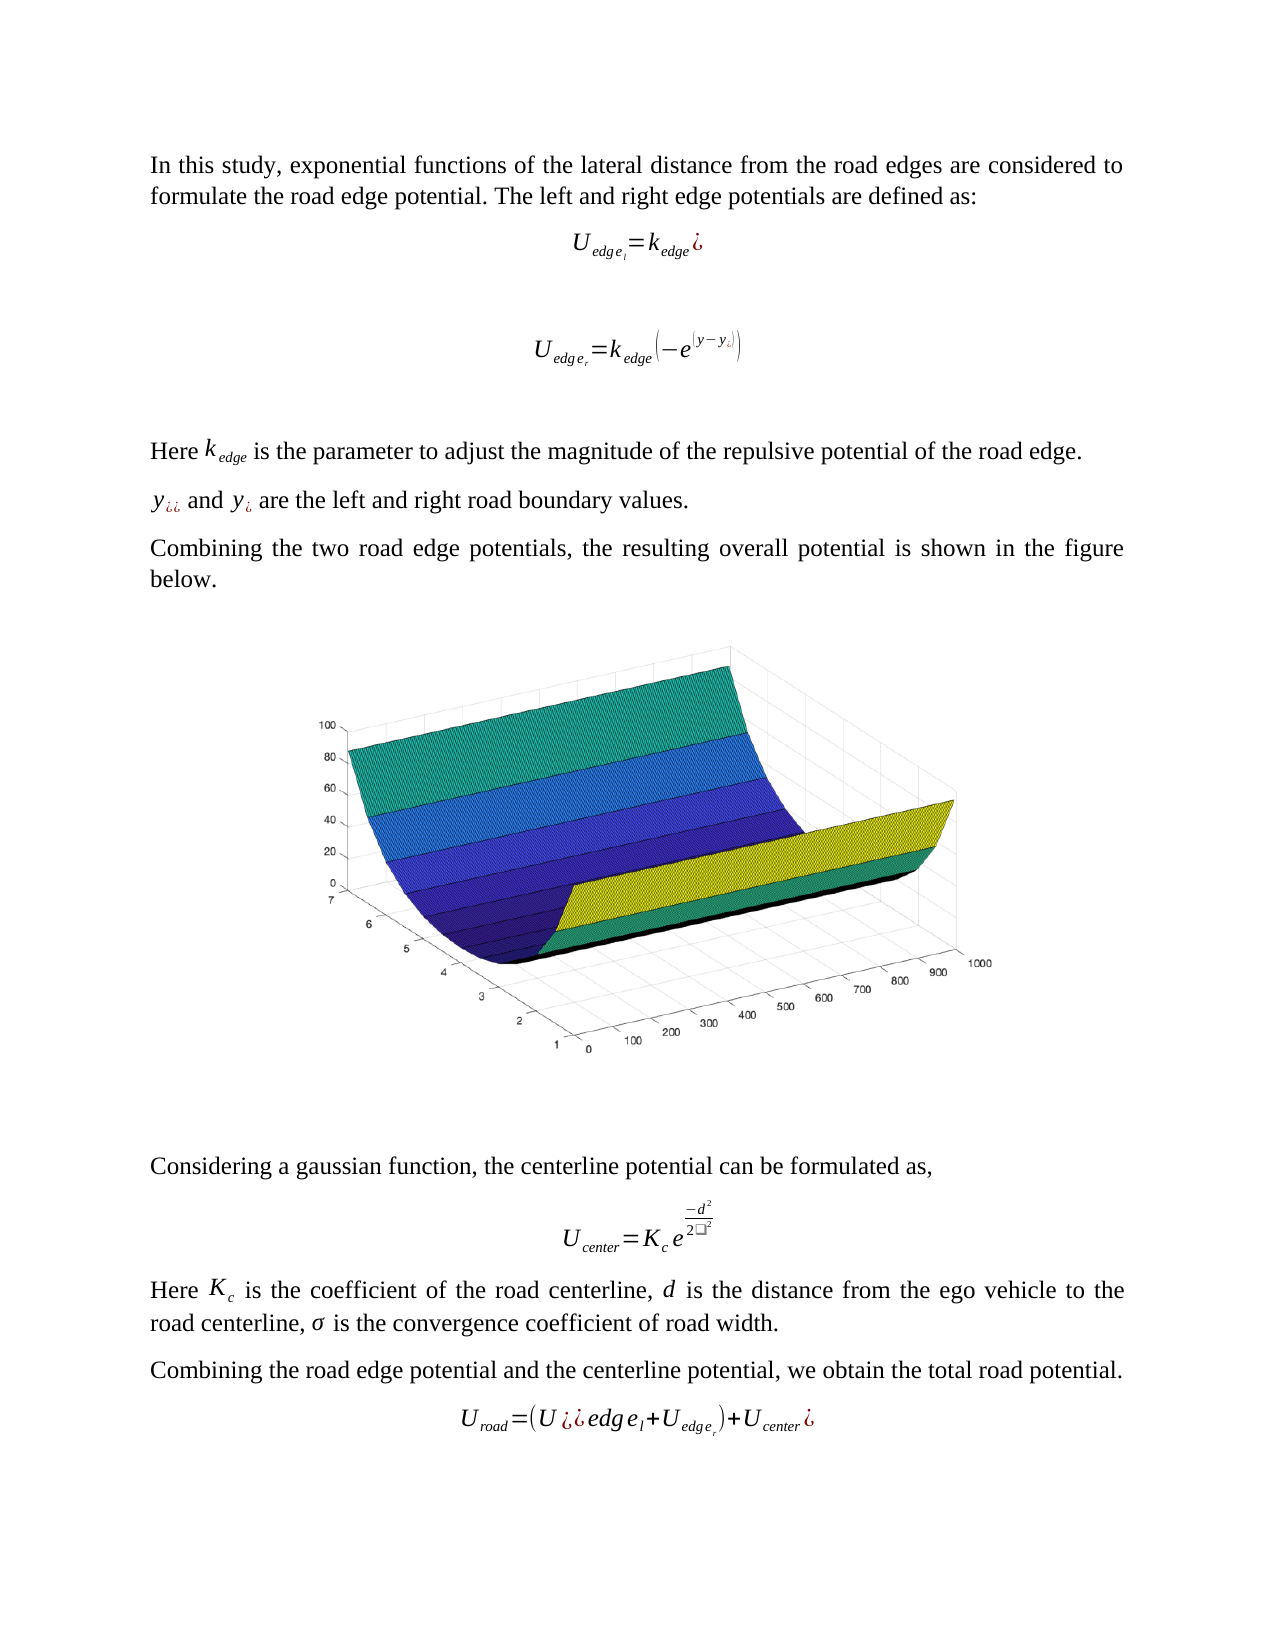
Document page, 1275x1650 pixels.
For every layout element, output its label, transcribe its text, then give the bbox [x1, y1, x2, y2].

text Considering a gaussian function, the centerline potential can be formulated as, [150, 1151, 1125, 1180]
text Combining the two road edge potentials, the resulting overall potential is shown in the figure below. [150, 533, 1125, 592]
text Combining the road edge potential and the centerline potential, we obtain the total road potential. [150, 1355, 1125, 1384]
text Here is the coefficient of the road centerline, is the distance from the ego vehicle to the road centerline, is the convergence coefficient of road width. [150, 1274, 1125, 1336]
text and are the left and right road boundary values. [150, 485, 1125, 514]
text In this study, exponential functions of the lateral distance from the road edges are considered to formulate the road edge potential. The left and right edge potentials are defined as: [150, 150, 1125, 210]
text Here is the parameter to adjust the magnitude of the repulsive potential of the road edge. [150, 435, 1125, 466]
